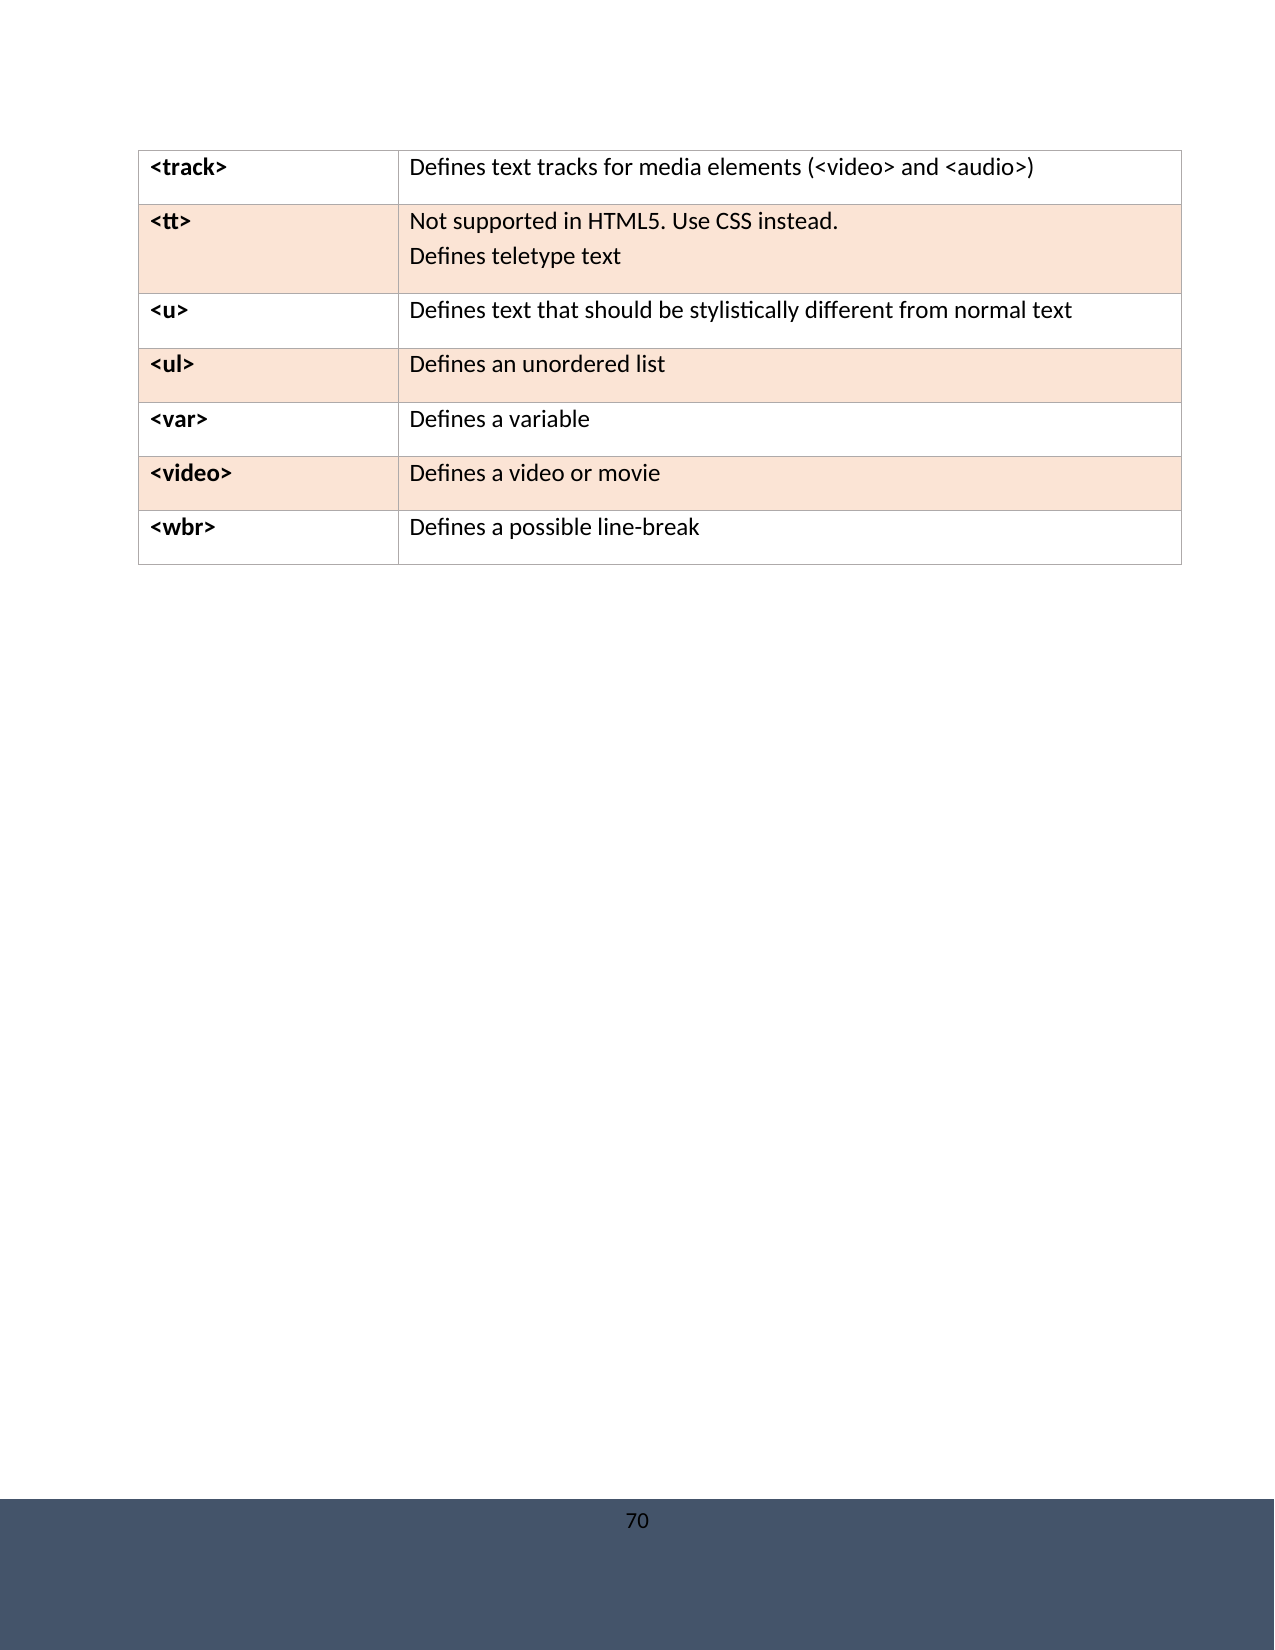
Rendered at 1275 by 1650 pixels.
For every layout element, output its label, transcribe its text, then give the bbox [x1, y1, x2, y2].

table_cell <video> [139, 457, 398, 510]
table_cell Defines text tracks for media elements (<video> and <audio>) [399, 151, 1181, 204]
table_cell Defines a possible line-break [399, 511, 1181, 564]
table_cell Defines text that should be stylistically different from normal text [399, 294, 1181, 347]
table_cell Not supported in HTML5. Use CSS instead. Defines teletype text [399, 205, 1181, 293]
table_cell <tt> [139, 205, 398, 293]
table_cell <u> [139, 294, 398, 347]
table_cell Defines an unordered list [399, 349, 1181, 402]
table_cell <var> [139, 403, 398, 456]
table_cell <track> [139, 151, 398, 204]
table_cell <ul> [139, 349, 398, 402]
table_cell Defines a variable [399, 403, 1181, 456]
table_cell Defines a video or movie [399, 457, 1181, 510]
table_cell <wbr> [139, 511, 398, 564]
